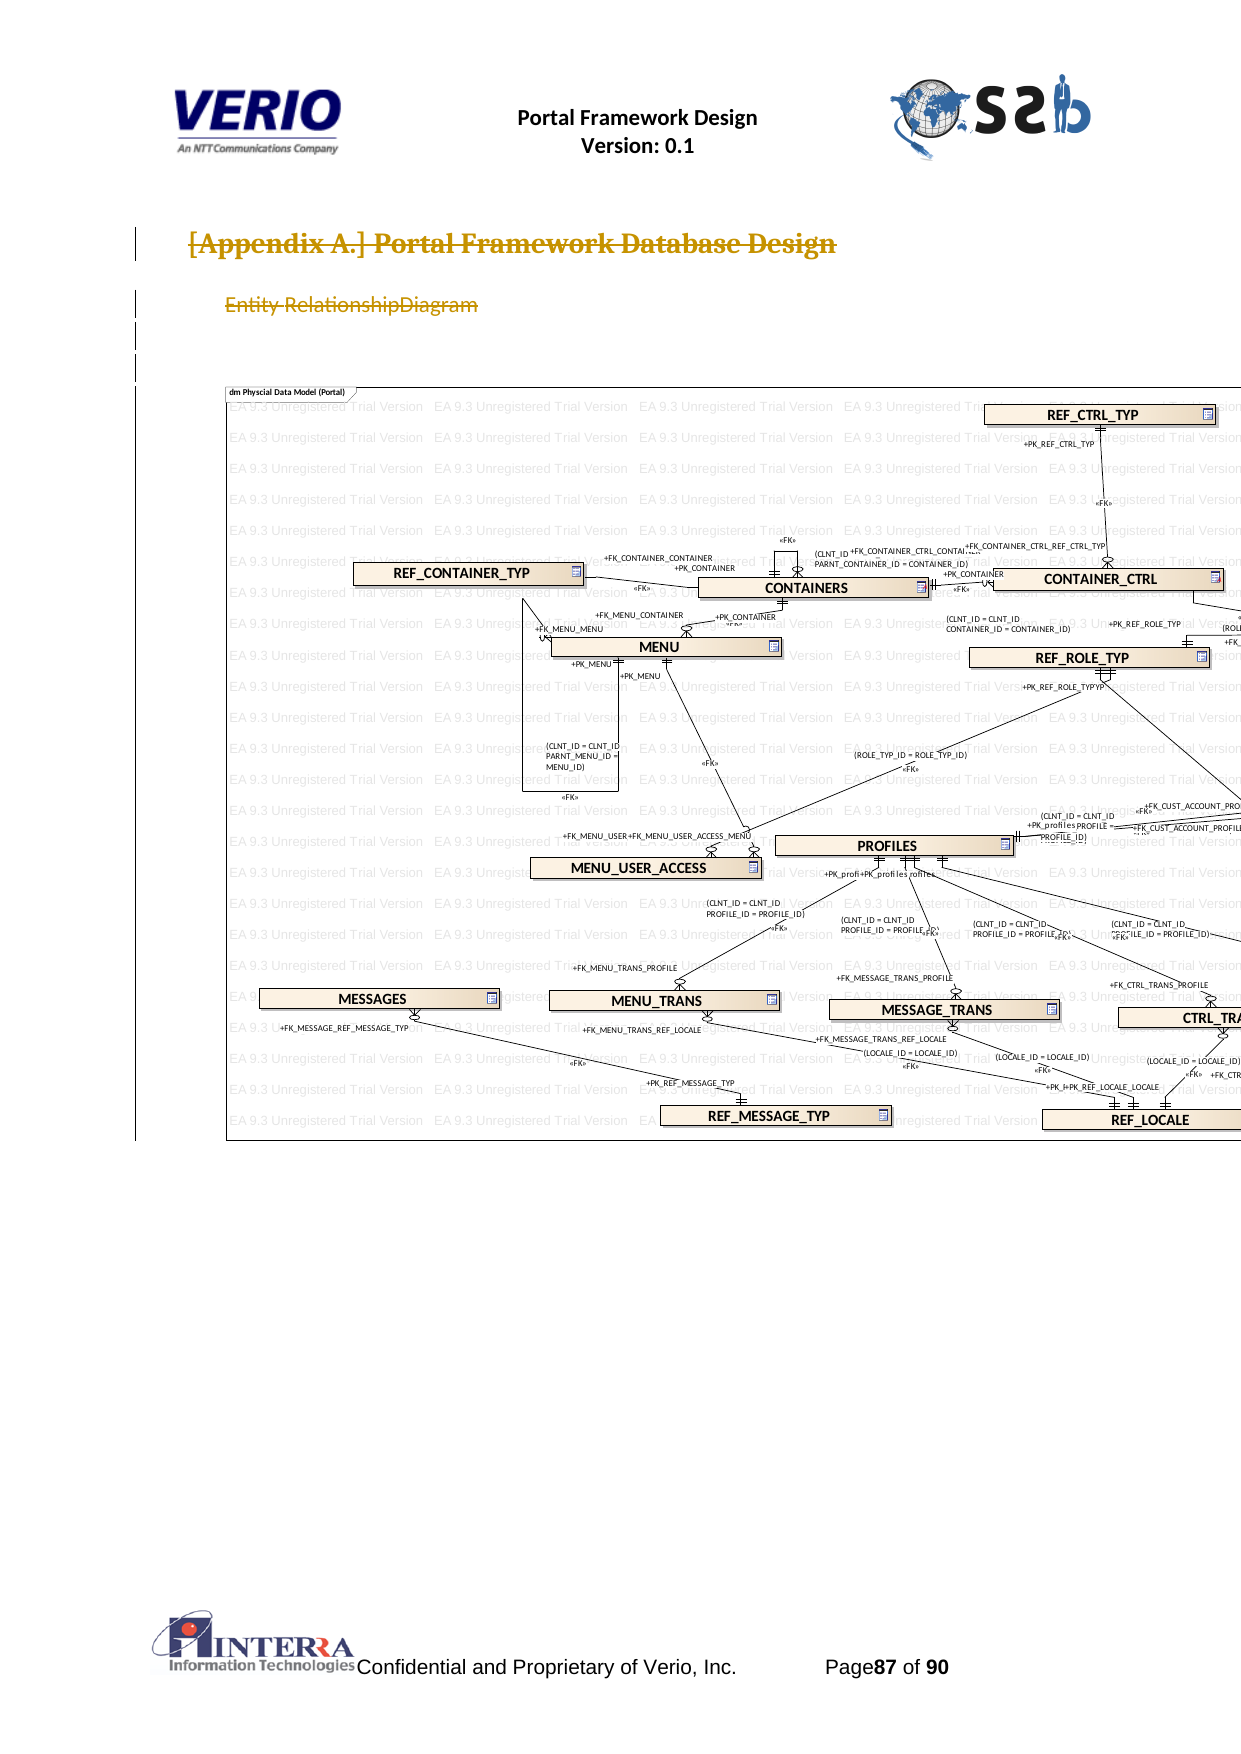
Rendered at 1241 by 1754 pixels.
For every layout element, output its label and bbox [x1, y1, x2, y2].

picture [890, 74, 1091, 161]
picture [150, 1608, 357, 1675]
picture [156, 75, 357, 168]
